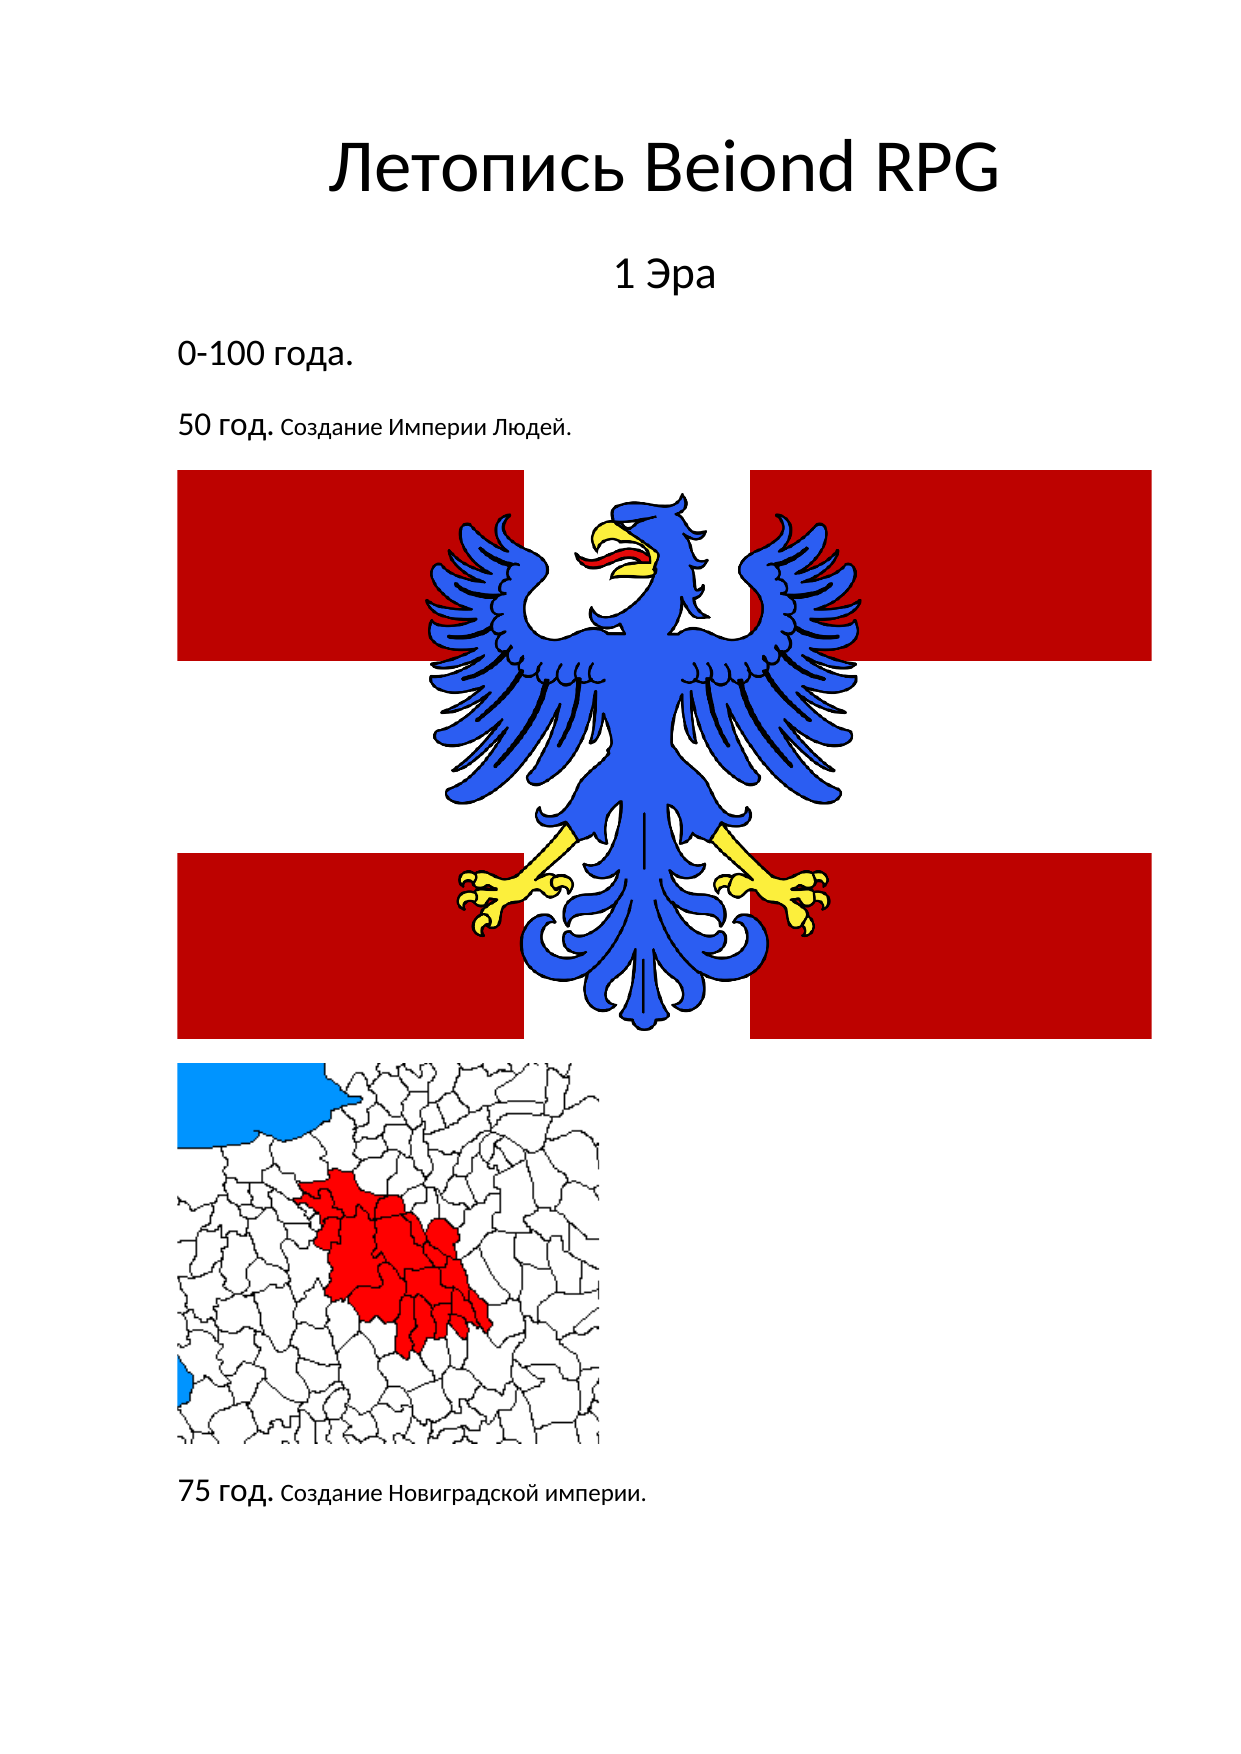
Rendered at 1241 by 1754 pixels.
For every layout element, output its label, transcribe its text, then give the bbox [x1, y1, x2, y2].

picture [177, 1063, 600, 1444]
text 75 год. Создание Новиградской империи. [177, 1468, 1152, 1509]
text 0-100 года. [177, 329, 1152, 375]
text 1 Эра [177, 244, 1152, 300]
text 50 год. Создание Империи Людей. [177, 403, 1152, 443]
text Летопись Beiond RPG [177, 118, 1152, 210]
picture [177, 470, 1152, 1039]
